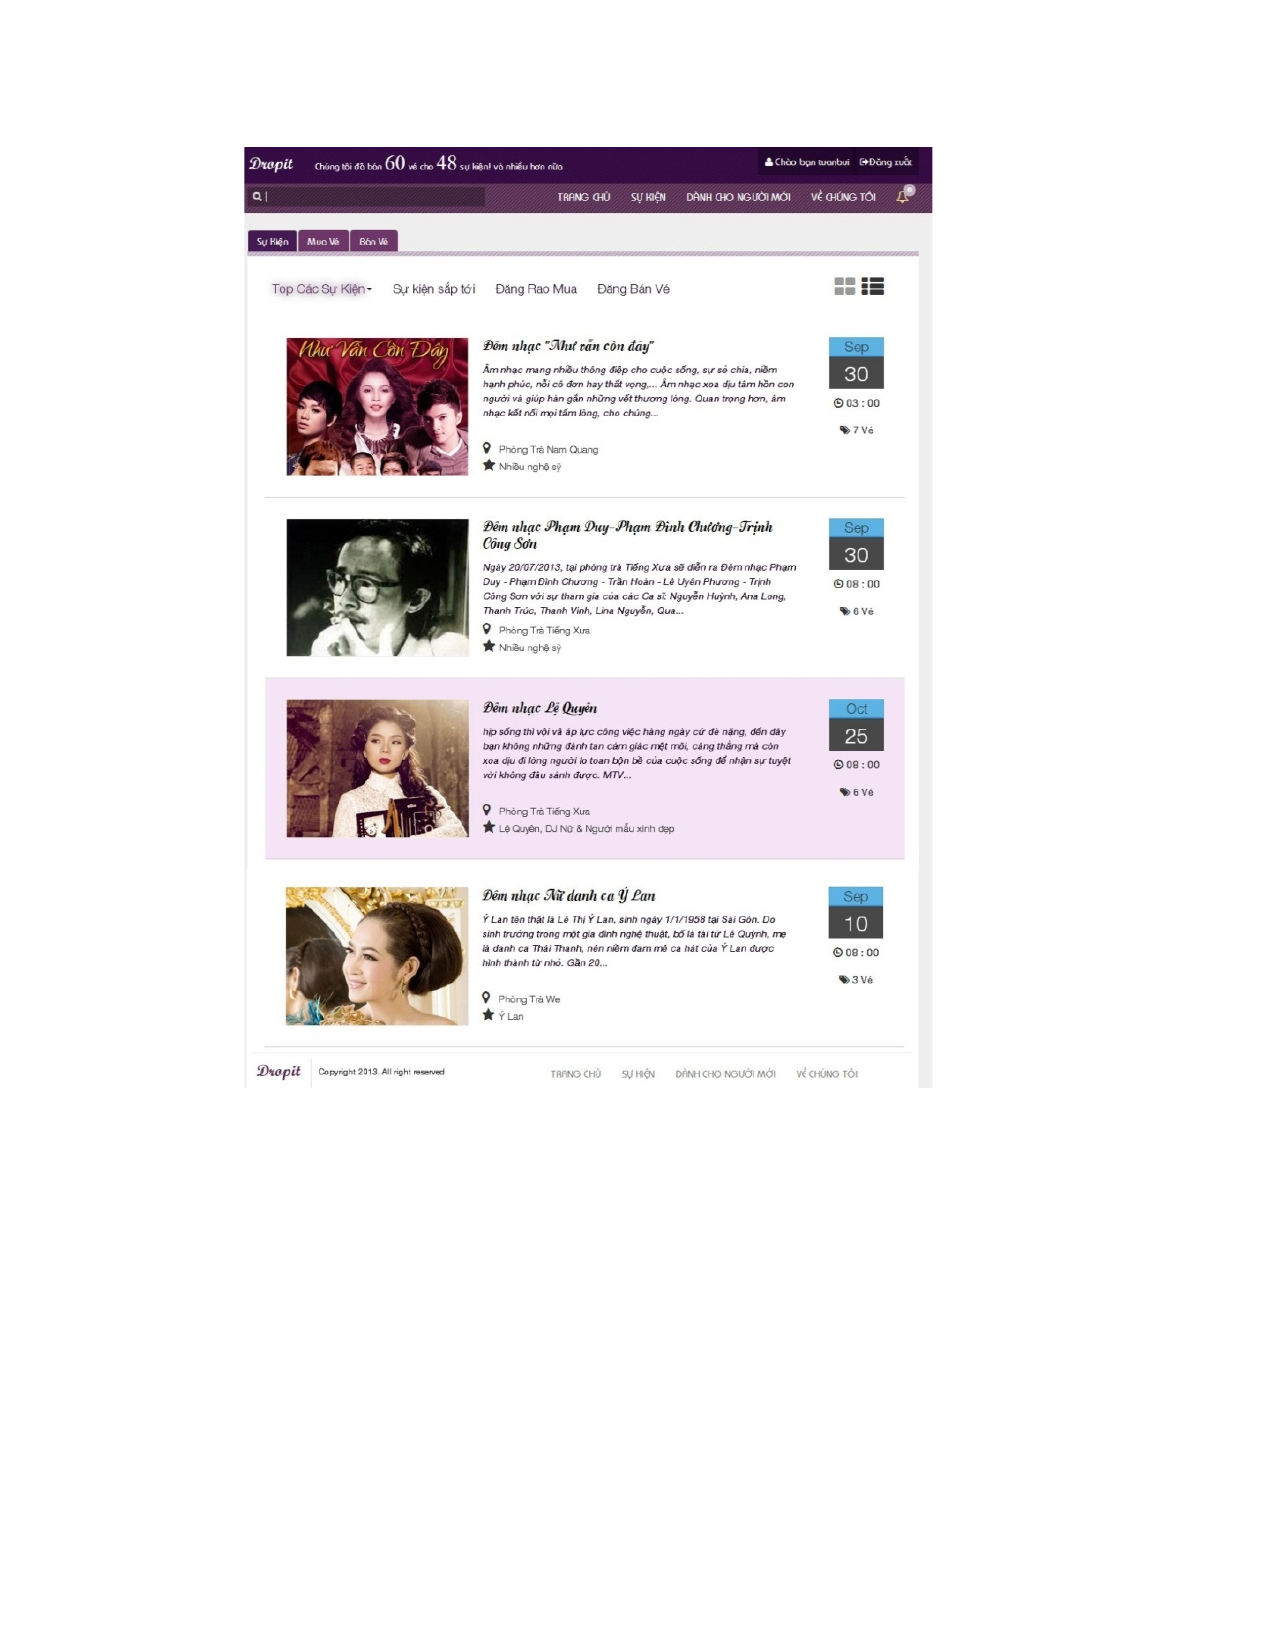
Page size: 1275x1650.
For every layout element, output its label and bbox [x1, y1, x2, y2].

picture [244, 147, 933, 1088]
